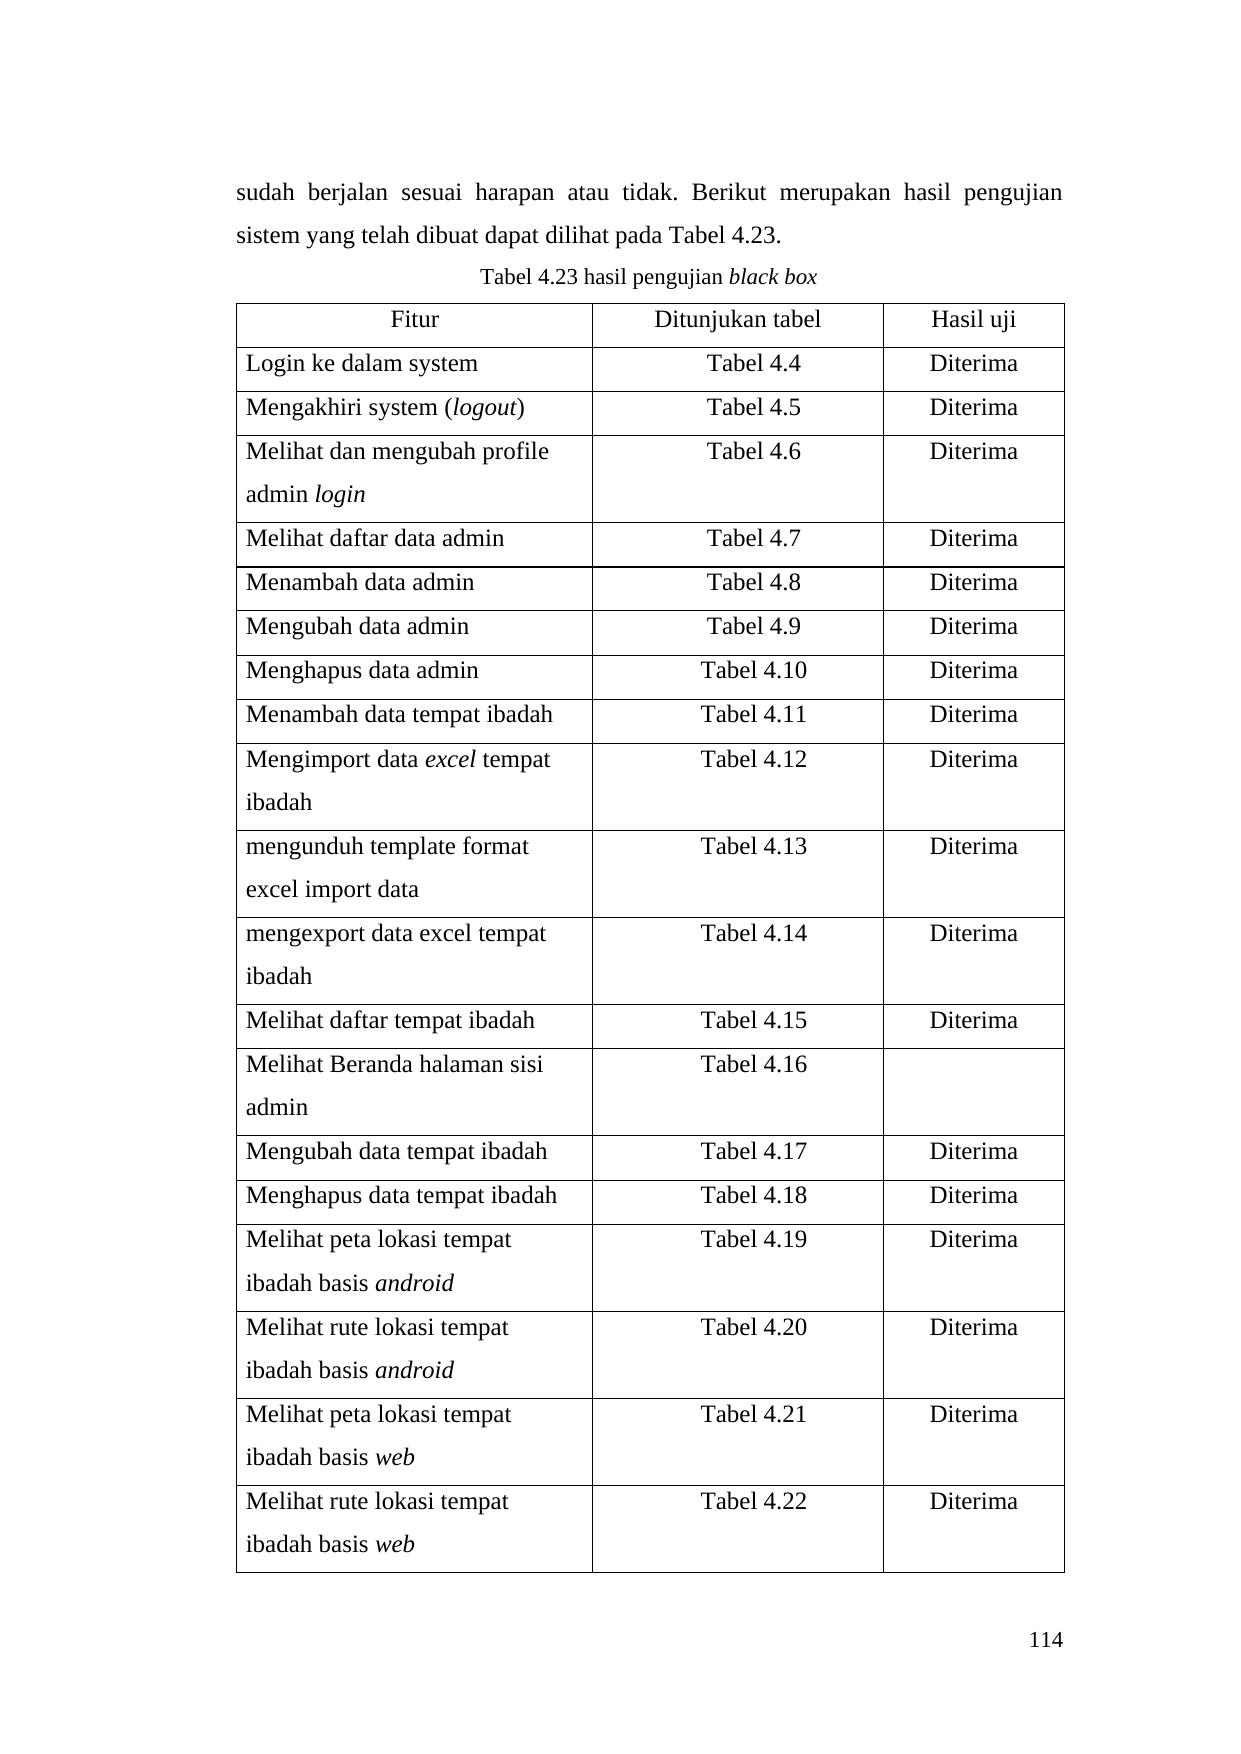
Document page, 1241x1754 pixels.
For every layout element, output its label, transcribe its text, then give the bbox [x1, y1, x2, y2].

table_cell Mengimport data excel tempat ibadah [237, 744, 592, 830]
table_cell Tabel 4.20 [593, 1312, 883, 1398]
table_cell Tabel 4.18 [593, 1181, 883, 1223]
table_cell Diterima [884, 568, 1064, 610]
table_cell Menghapus data tempat ibadah [237, 1181, 592, 1223]
table_cell Melihat rute lokasi tempat ibadah basis android [237, 1312, 592, 1398]
table_cell Menambah data admin [237, 568, 592, 610]
table_cell Diterima [884, 831, 1064, 917]
table_cell Tabel 4.11 [593, 700, 883, 743]
table_cell Tabel 4.5 [593, 392, 883, 435]
table_header Ditunjukan tabel [593, 304, 883, 347]
table_cell Diterima [884, 611, 1064, 654]
table_cell Tabel 4.13 [593, 831, 883, 917]
table_cell Diterima [884, 1136, 1064, 1179]
table_cell Tabel 4.9 [593, 611, 883, 654]
table_cell Tabel 4.6 [593, 436, 883, 522]
text Tabel 4.23 hasil pengujian black box [236, 263, 1063, 290]
table_cell Diterima [884, 523, 1064, 566]
table_cell Melihat rute lokasi tempat ibadah basis web [237, 1486, 592, 1572]
table_cell Diterima [884, 1399, 1064, 1485]
table_cell Tabel 4.22 [593, 1486, 883, 1572]
table_cell Tabel 4.16 [593, 1049, 883, 1135]
table_cell Melihat peta lokasi tempat ibadah basis web [237, 1399, 592, 1485]
table_cell Diterima [884, 656, 1064, 698]
table_cell Diterima [884, 348, 1064, 391]
table_cell Tabel 4.7 [593, 523, 883, 566]
table_cell mengunduh template format excel import data [237, 831, 592, 917]
table_cell Tabel 4.21 [593, 1399, 883, 1485]
table_cell Melihat daftar data admin [237, 523, 592, 566]
table_cell Tabel 4.4 [593, 348, 883, 391]
table_cell Tabel 4.15 [593, 1005, 883, 1048]
table_cell mengexport data excel tempat ibadah [237, 918, 592, 1004]
table_cell Melihat daftar tempat ibadah [237, 1005, 592, 1048]
table_cell Melihat dan mengubah profile admin login [237, 436, 592, 522]
table_cell [884, 1049, 1064, 1135]
table_cell Login ke dalam system [237, 348, 592, 391]
table_cell Tabel 4.10 [593, 656, 883, 698]
table_cell Tabel 4.19 [593, 1225, 883, 1311]
table_cell Diterima [884, 744, 1064, 830]
table_cell Tabel 4.12 [593, 744, 883, 830]
table_cell Diterima [884, 392, 1064, 435]
table_cell Diterima [884, 436, 1064, 522]
table_header Hasil uji [884, 304, 1064, 347]
table_cell Mengakhiri system (logout) [237, 392, 592, 435]
table_cell Diterima [884, 1005, 1064, 1048]
table_cell Menambah data tempat ibadah [237, 700, 592, 743]
table_cell Melihat Beranda halaman sisi admin [237, 1049, 592, 1135]
table_cell Diterima [884, 1225, 1064, 1311]
table_cell Diterima [884, 1181, 1064, 1223]
table_cell Mengubah data admin [237, 611, 592, 654]
table_cell Tabel 4.14 [593, 918, 883, 1004]
table_header Fitur [237, 304, 592, 347]
table_cell Tabel 4.17 [593, 1136, 883, 1179]
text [236, 177, 1063, 249]
table_cell Tabel 4.8 [593, 568, 883, 610]
table_cell Diterima [884, 700, 1064, 743]
table_cell Menghapus data admin [237, 656, 592, 698]
table_cell Diterima [884, 1312, 1064, 1398]
table_cell Diterima [884, 1486, 1064, 1572]
table_cell Melihat peta lokasi tempat ibadah basis android [237, 1225, 592, 1311]
table_cell Diterima [884, 918, 1064, 1004]
table_cell Mengubah data tempat ibadah [237, 1136, 592, 1179]
